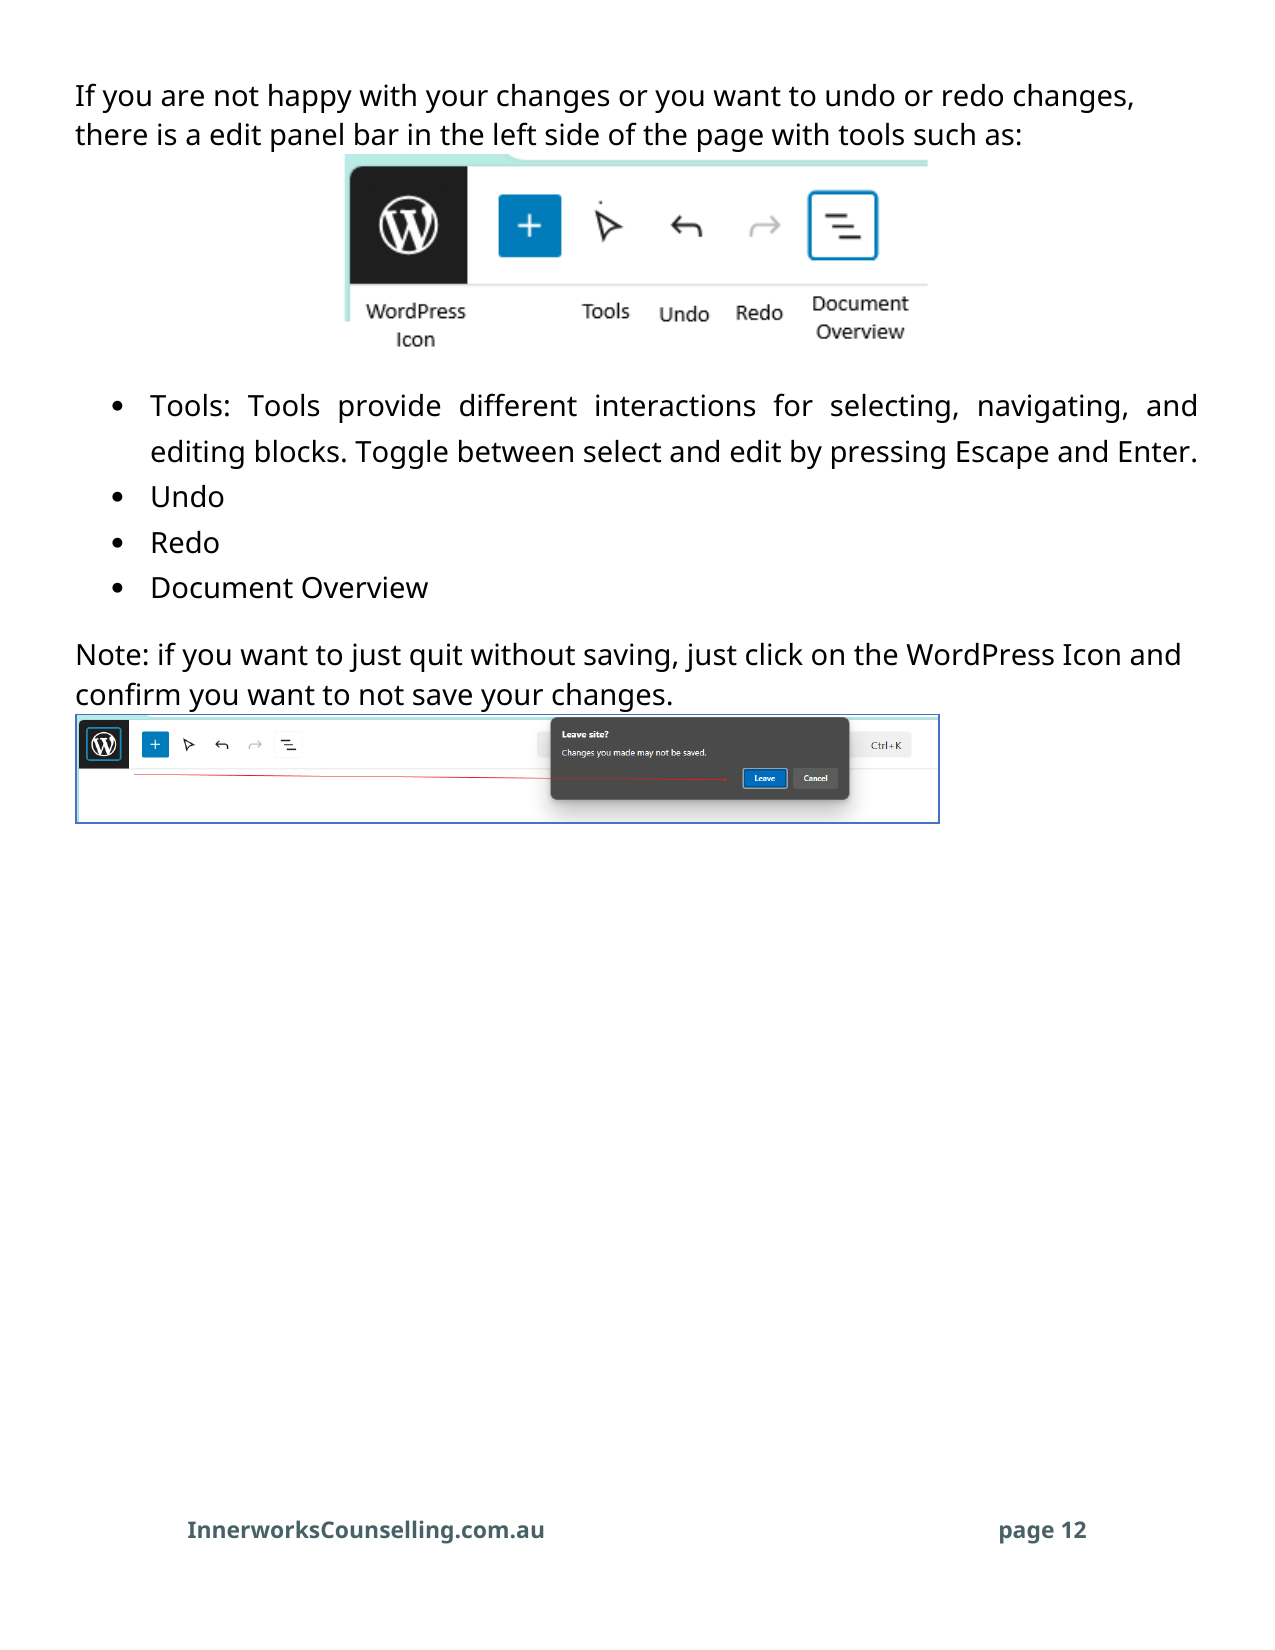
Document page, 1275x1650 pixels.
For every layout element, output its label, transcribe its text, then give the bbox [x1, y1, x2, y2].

text Note: if you want to just quit without saving, just click on the WordPress Icon and confirm you want to not save your changes. [75, 634, 1200, 714]
text If you are not happy with your changes or you want to undo or redo changes, there is a edit panel bar in the left side of the page with tools such as: [75, 75, 1200, 154]
list Tools: Tools provide different interactions for selecting, navigating, and editing blocks. Toggle between select and edit by pressing Escape and Enter. [112, 385, 1200, 471]
picture [344, 154, 931, 386]
picture [77, 715, 938, 822]
list Document Overview [112, 568, 1200, 607]
list Undo [112, 477, 1200, 516]
list Redo [112, 522, 1200, 562]
